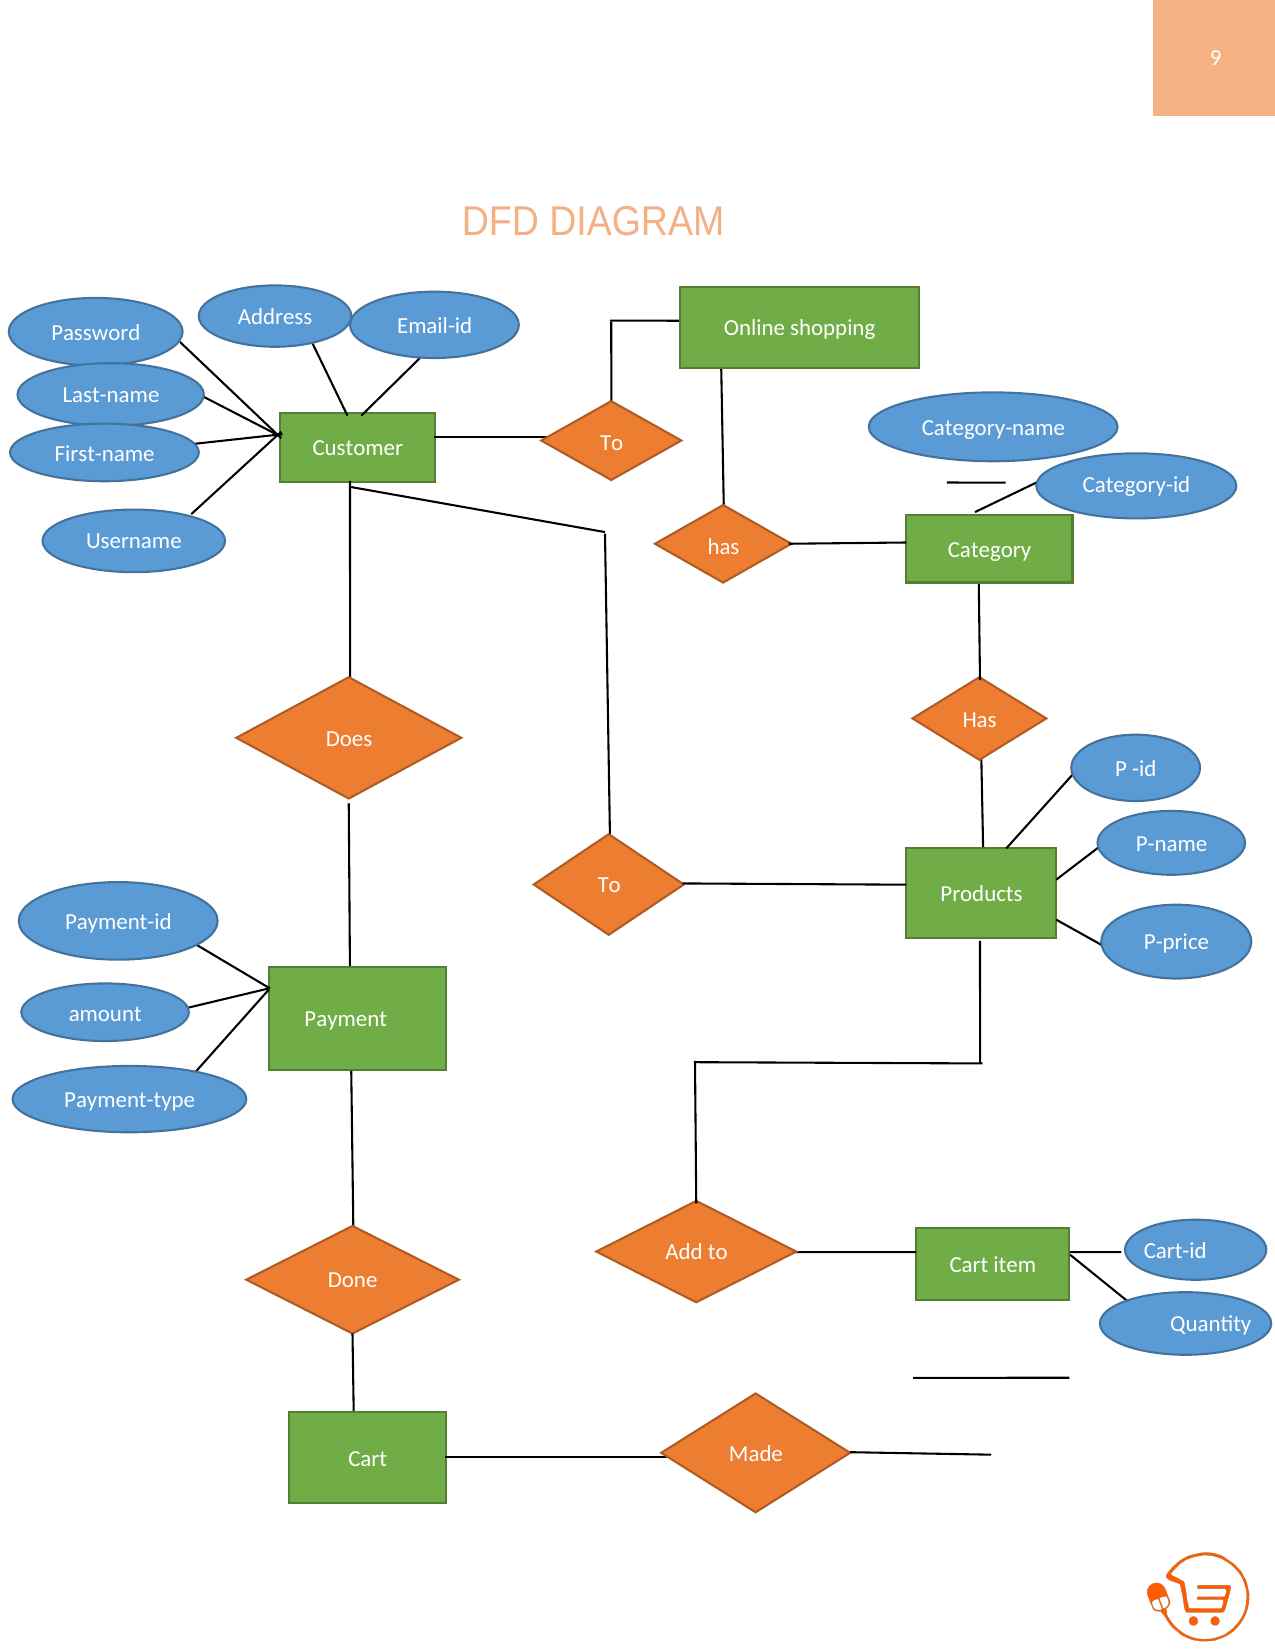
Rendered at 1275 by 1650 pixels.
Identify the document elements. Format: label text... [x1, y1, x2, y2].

picture [1143, 1547, 1253, 1648]
text DFD DIAGRAM [150, 196, 1125, 244]
